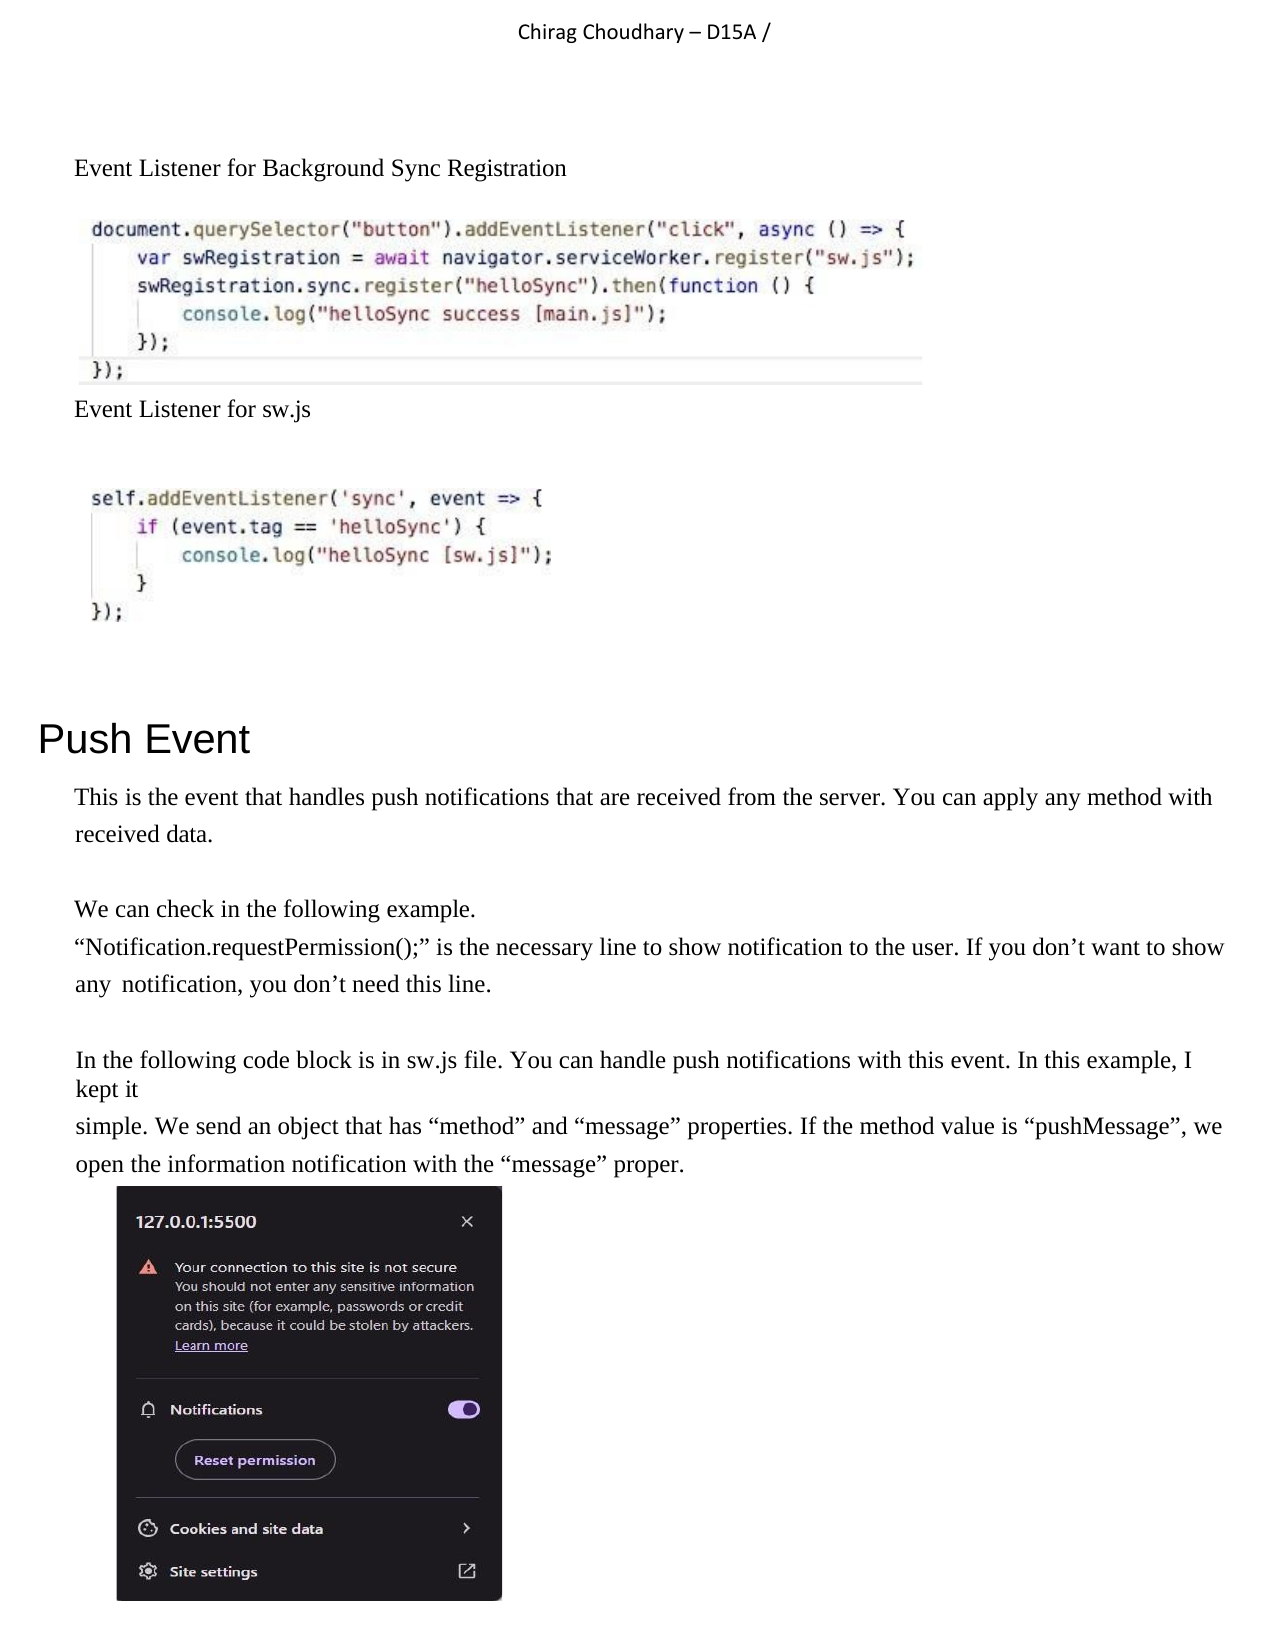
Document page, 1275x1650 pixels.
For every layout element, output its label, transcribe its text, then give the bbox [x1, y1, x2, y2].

picture [91, 488, 551, 622]
text simple. We send an object that has “method” and “message” properties. If the method value is “pushMessage”, we open the information notification with the “message” proper. [75, 1111, 1237, 1177]
subtitle Push Event [37, 714, 1237, 762]
text This is the event that handles push notifications that are received from the server. You can apply any method with received data. [74, 782, 1217, 848]
text In the following code block is in sw.js file. You can handle push notifications with this event. In this example, I kept it [75, 1045, 1237, 1103]
text We can check in the following example. [74, 894, 1237, 923]
picture [78, 219, 923, 385]
picture [116, 1186, 503, 1601]
text Event Listener for Background Sync Registration [74, 153, 1237, 182]
text “Notification.requestPermission();” is the necessary line to show notification to the user. If you don’t want to show any notification, you don’t need this line. [74, 932, 1237, 998]
